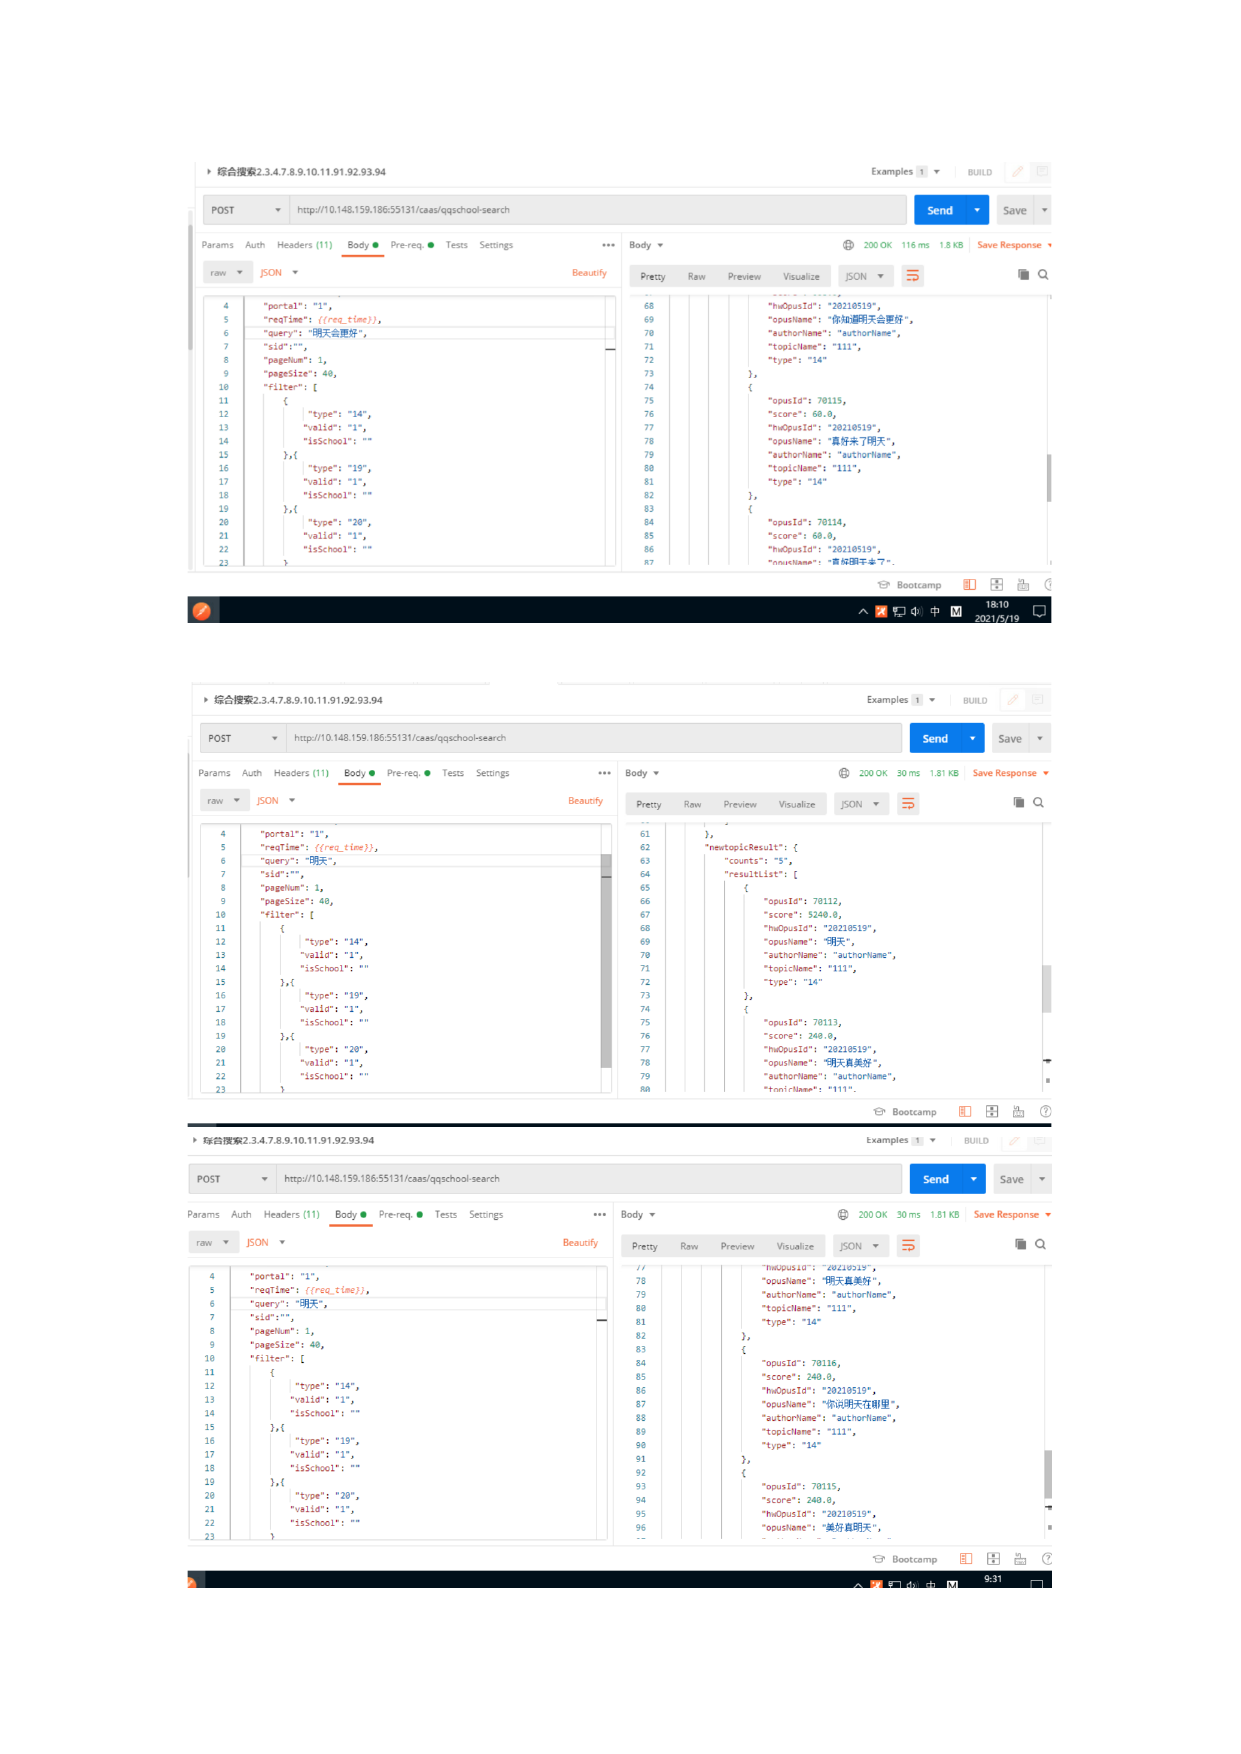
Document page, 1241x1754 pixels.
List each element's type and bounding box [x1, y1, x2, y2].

picture [187, 1137, 1052, 1588]
picture [187, 162, 1052, 623]
picture [187, 682, 1052, 1127]
